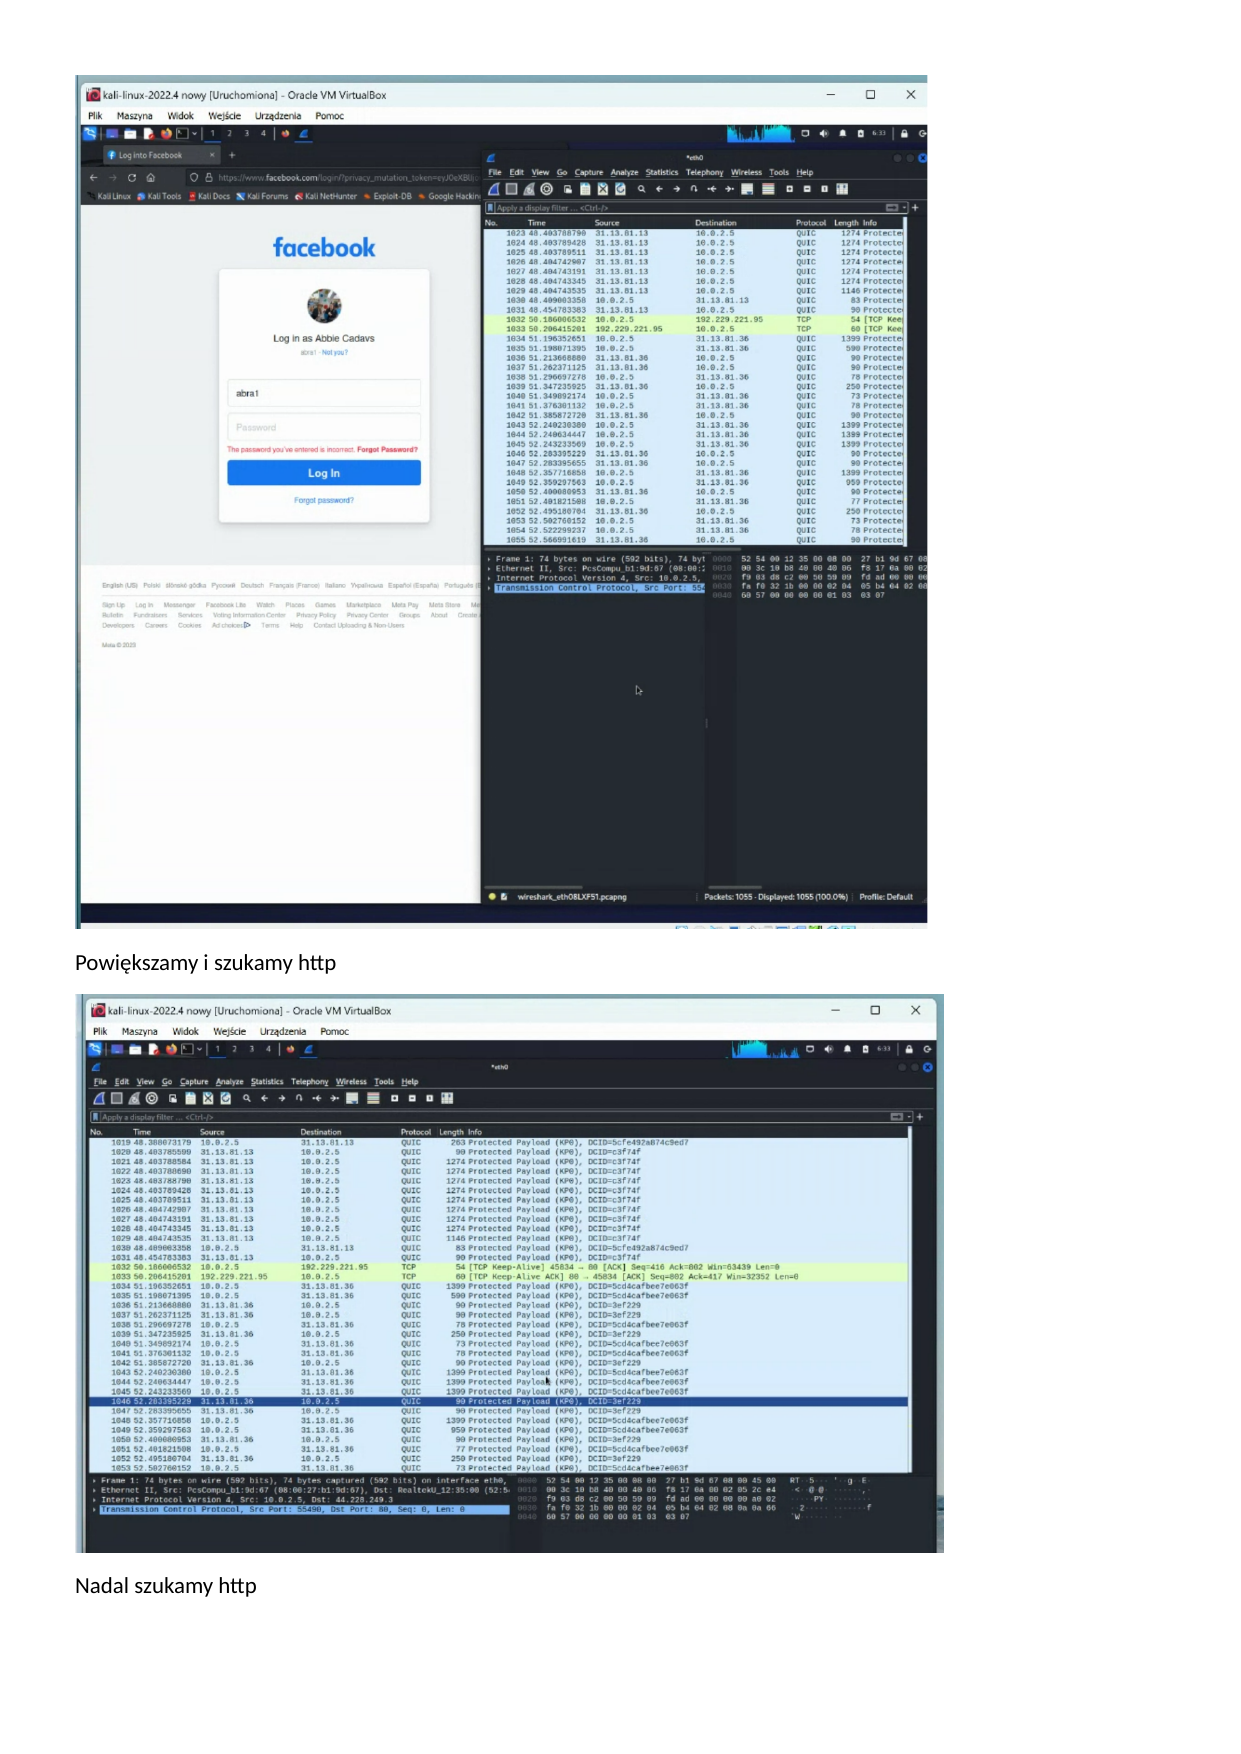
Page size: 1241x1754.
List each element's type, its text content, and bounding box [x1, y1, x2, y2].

picture [75, 75, 928, 929]
text Nadal szukamy http [75, 1572, 1165, 1600]
picture [75, 994, 944, 1553]
text Powiększamy i szukamy http [75, 948, 1165, 976]
